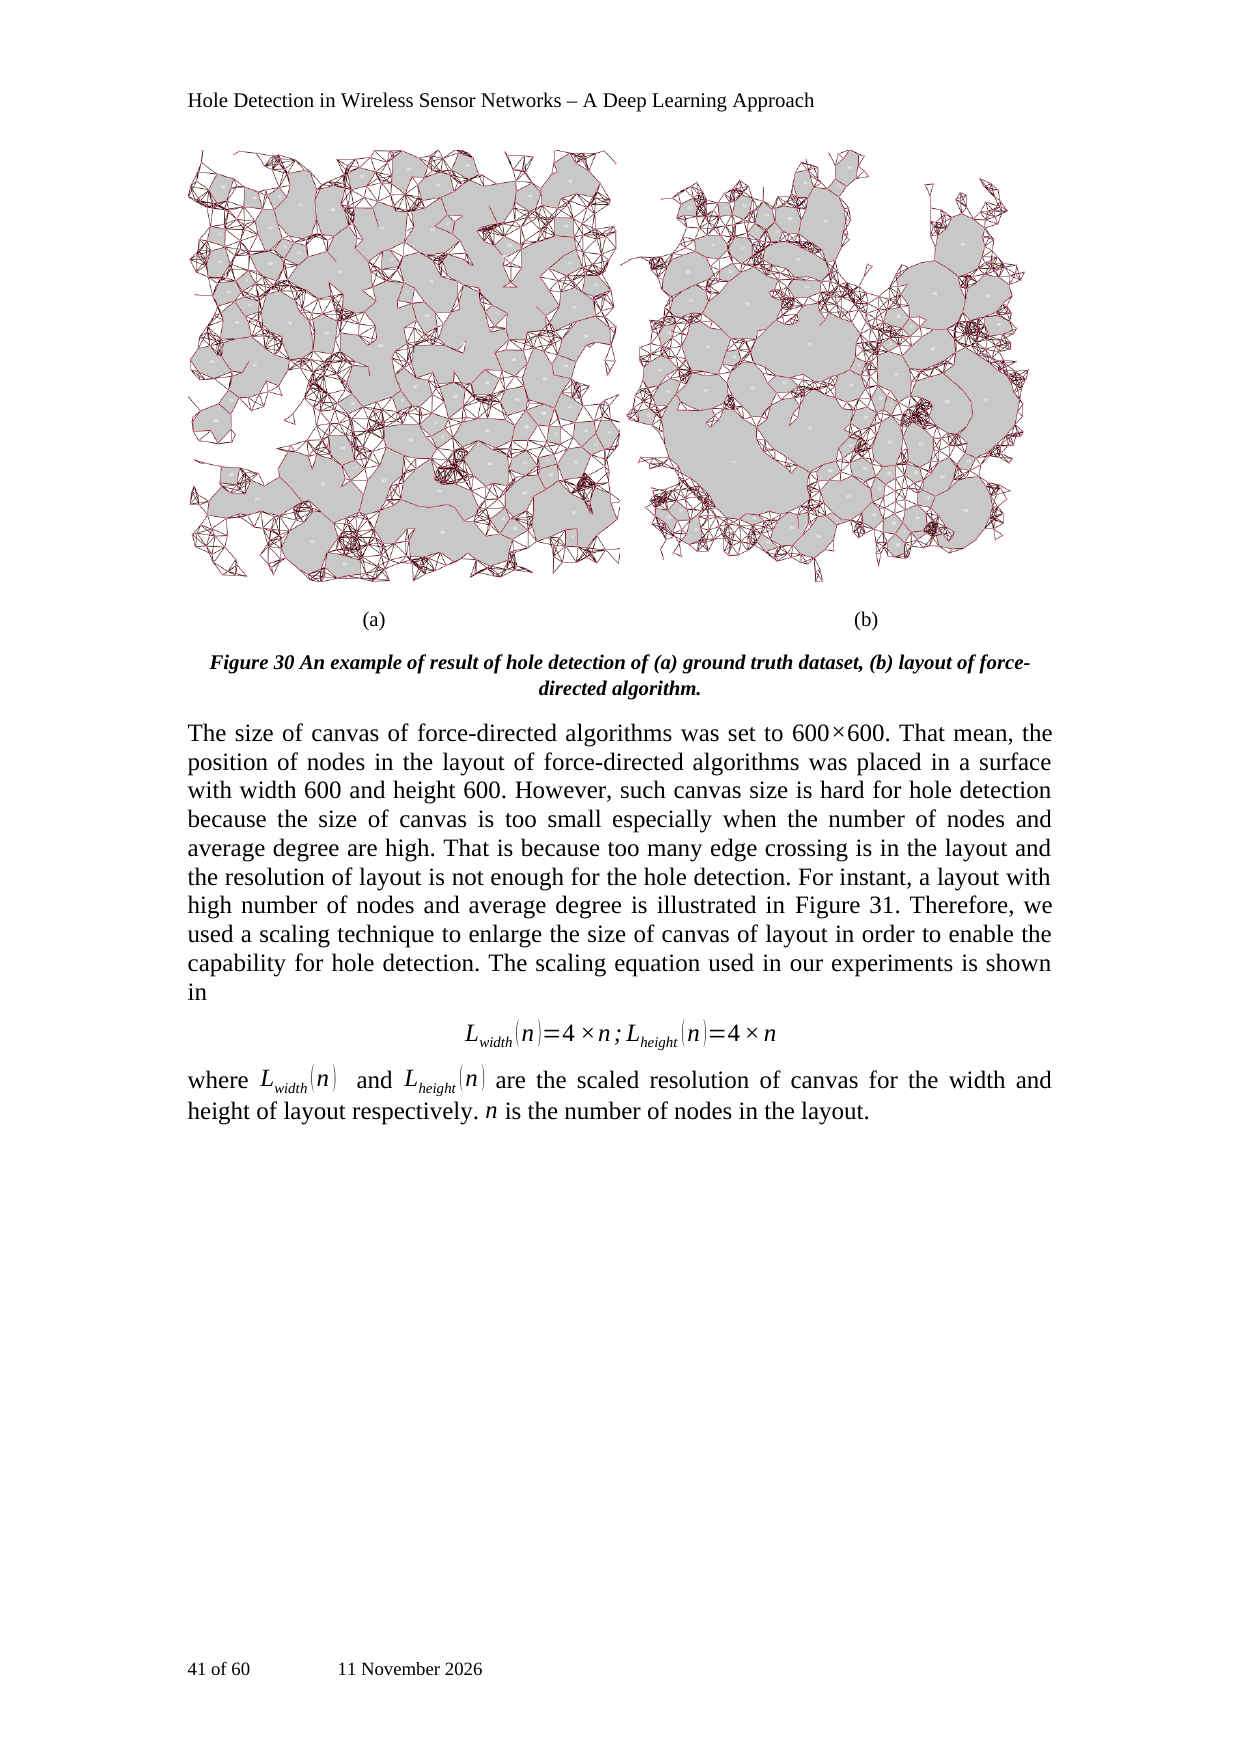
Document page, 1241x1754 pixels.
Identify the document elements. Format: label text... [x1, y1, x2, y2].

text The size of canvas of force-directed algorithms was set to 600600. That mean, the position of nodes in the layout of force-directed algorithms was placed in a surface with width 600 and height 600. However, such canvas size is hard for hole detection because the size of canvas is too small especially when the number of nodes and average degree are high. That is because too many edge crossing is in the layout and the resolution of layout is not enough for the hole detection. For instant, a layout with high number of nodes and average degree is illustrated in Figure 31. Therefore, we used a scaling technique to enlarge the size of canvas of layout in order to enable the capability for hole detection. The scaling equation used in our experiments is shown in [187, 718, 1053, 1006]
text Figure 30 An example of result of hole detection of (a) ground truth dataset, (b) layout of force-directed algorithm. [187, 649, 1053, 699]
picture [188, 150, 1053, 582]
text where and are the scaled resolution of canvas for the width and height of layout respectively. is the number of nodes in the layout. [187, 1063, 1053, 1125]
text (a) (b) [187, 607, 1053, 631]
